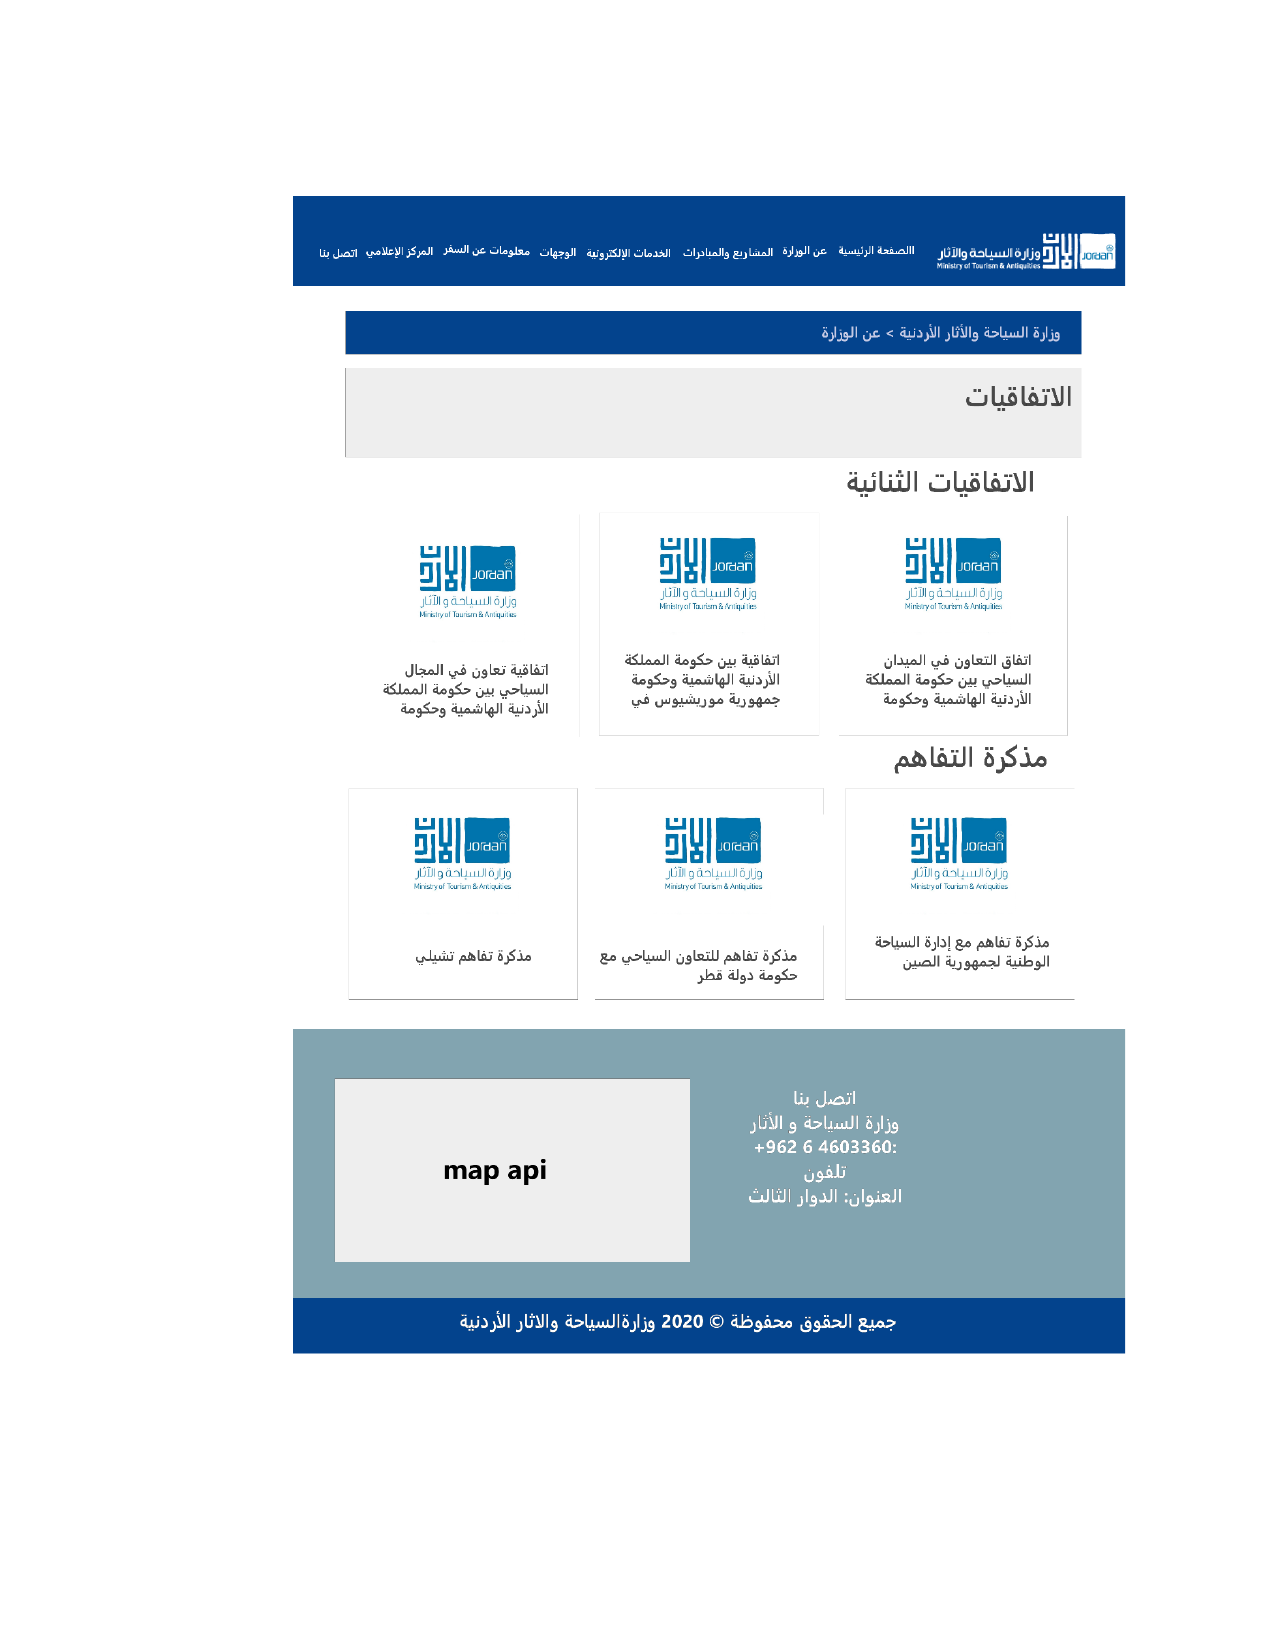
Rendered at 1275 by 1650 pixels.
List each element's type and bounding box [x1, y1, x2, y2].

picture [291, 196, 1125, 1354]
